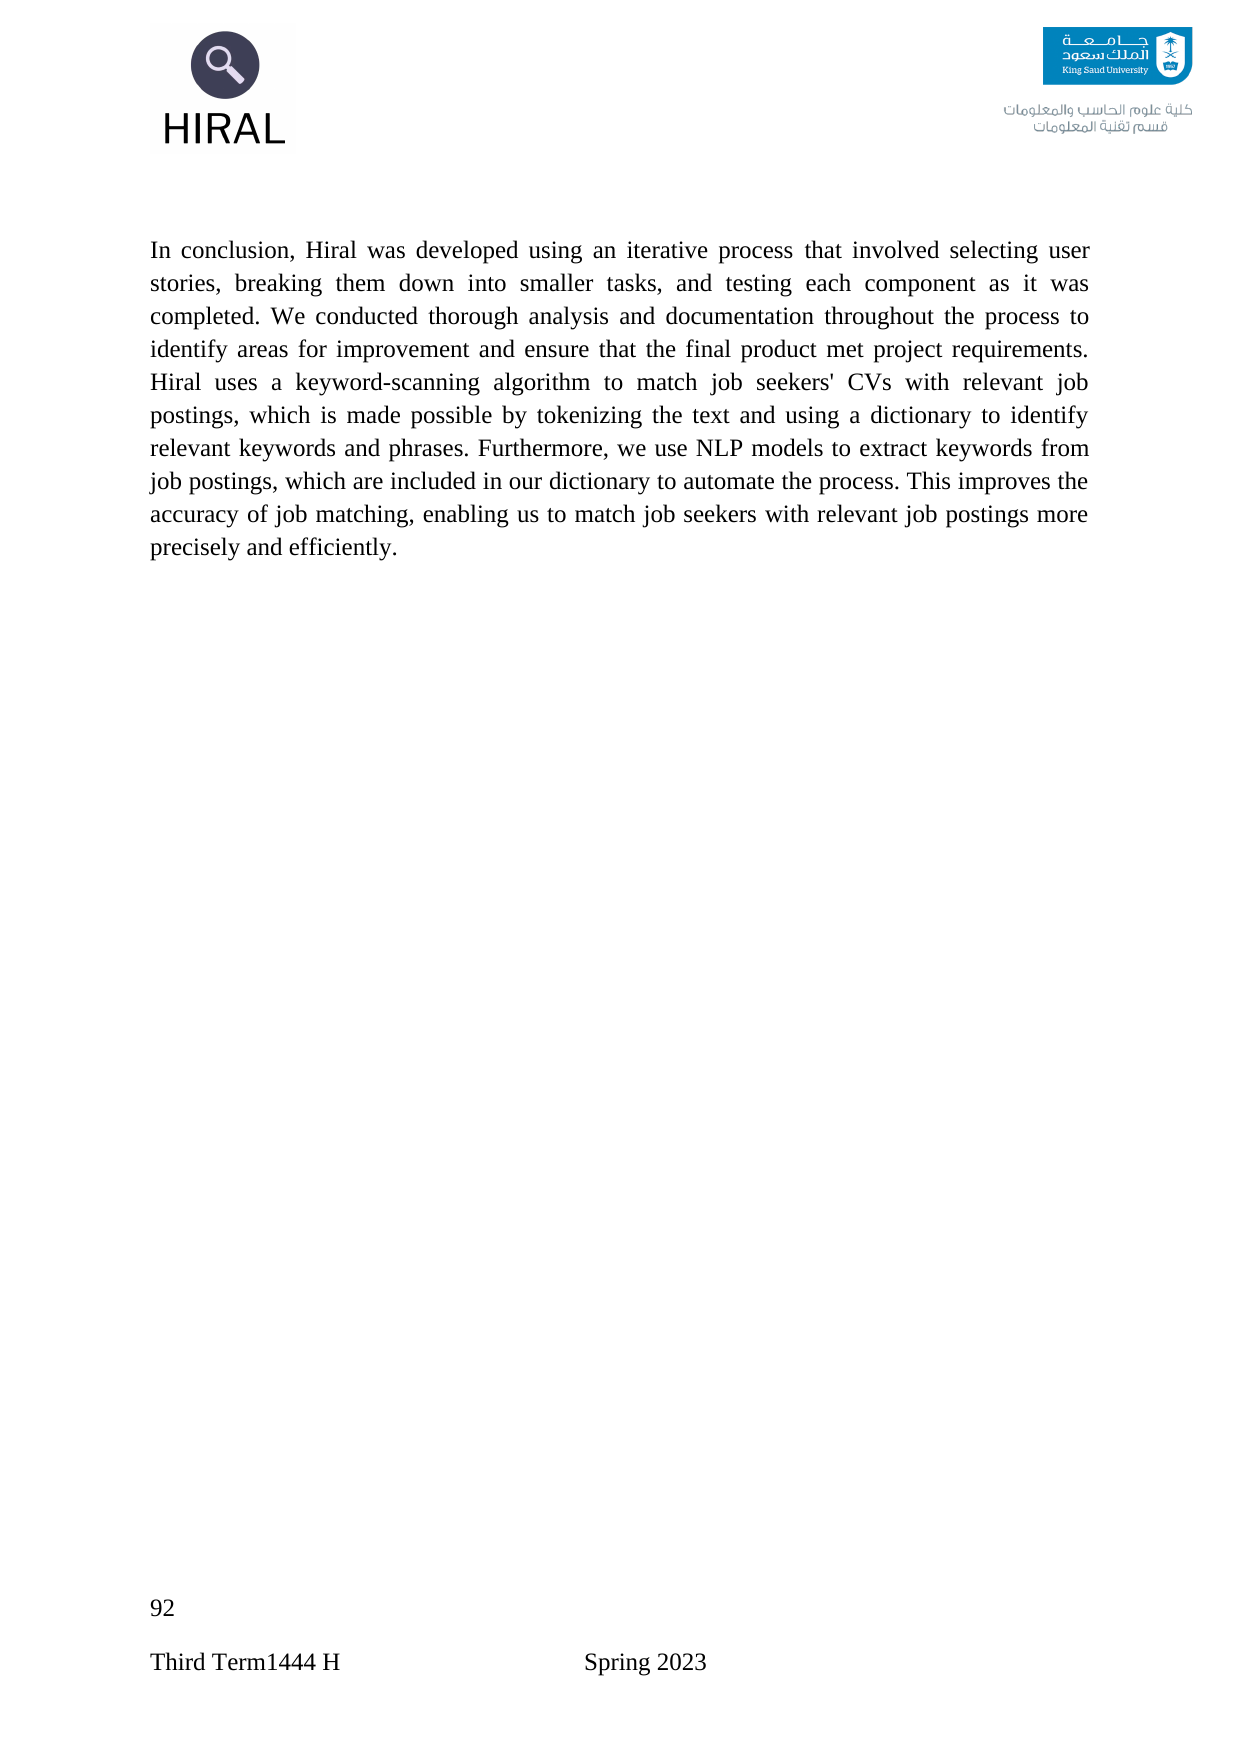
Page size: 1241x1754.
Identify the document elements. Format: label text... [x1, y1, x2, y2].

text In conclusion, Hiral was developed using an iterative process that involved selecting user stories, breaking them down into smaller tasks, and testing each component as it was completed. We conducted thorough analysis and documentation throughout the process to identify areas for improvement and ensure that the final product met project requirements. Hiral uses a keyword-scanning algorithm to match job seekers' CVs with relevant job postings, which is made possible by tokenizing the text and using a dictionary to identify relevant keywords and phrases. Furthermore, we use NLP models to extract keywords from job postings, which are included in our dictionary to automate the process. This improves the accuracy of job matching, enabling us to match job seekers with relevant job postings more precisely and efficiently. [150, 235, 1090, 561]
picture [150, 23, 296, 154]
picture [972, 7, 1198, 143]
